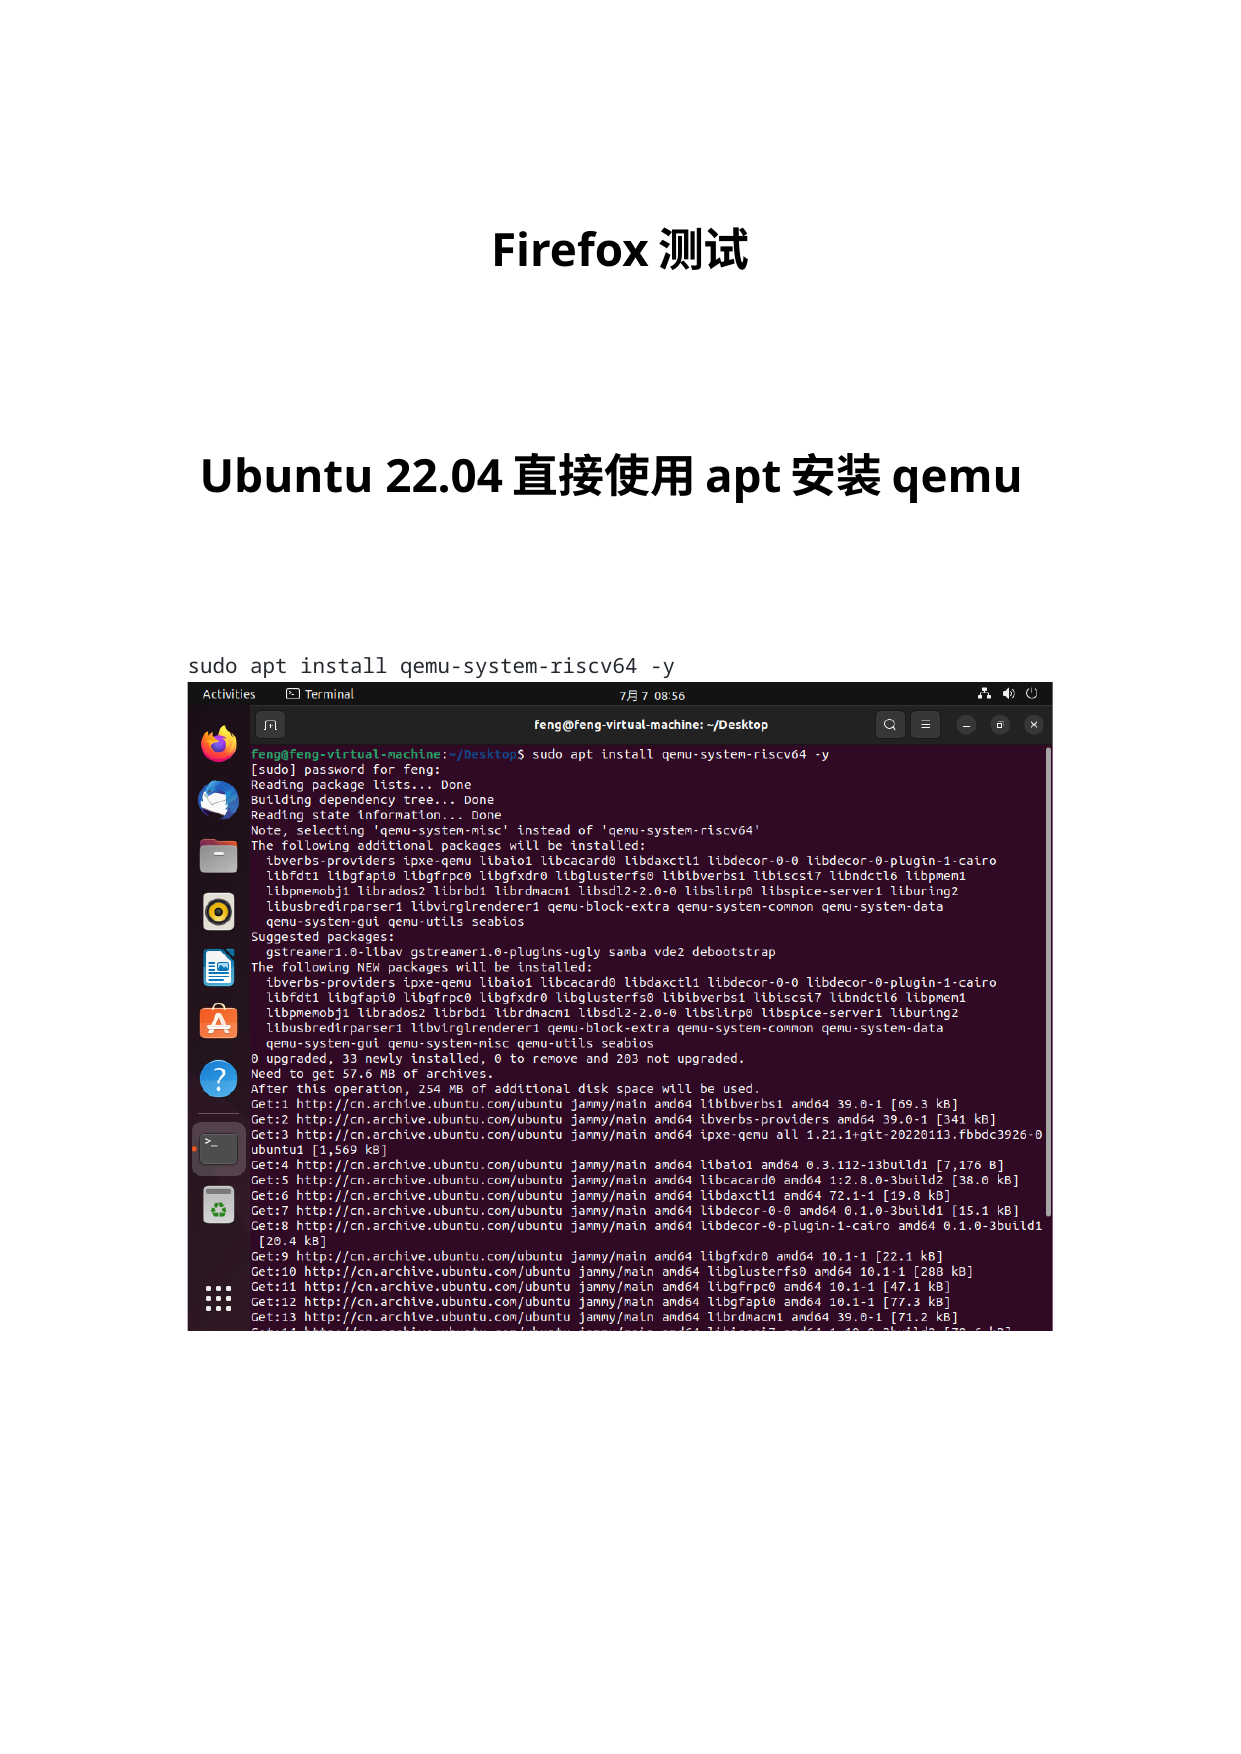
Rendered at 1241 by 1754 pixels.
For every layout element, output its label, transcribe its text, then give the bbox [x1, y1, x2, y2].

text sudo apt install qemu-system-riscv64 -y [187, 650, 1053, 682]
subtitle Firefox测试 [187, 197, 1053, 295]
picture [187, 682, 1053, 1331]
subtitle Ubuntu 22.04直接使用apt安装qemu [187, 424, 1053, 522]
